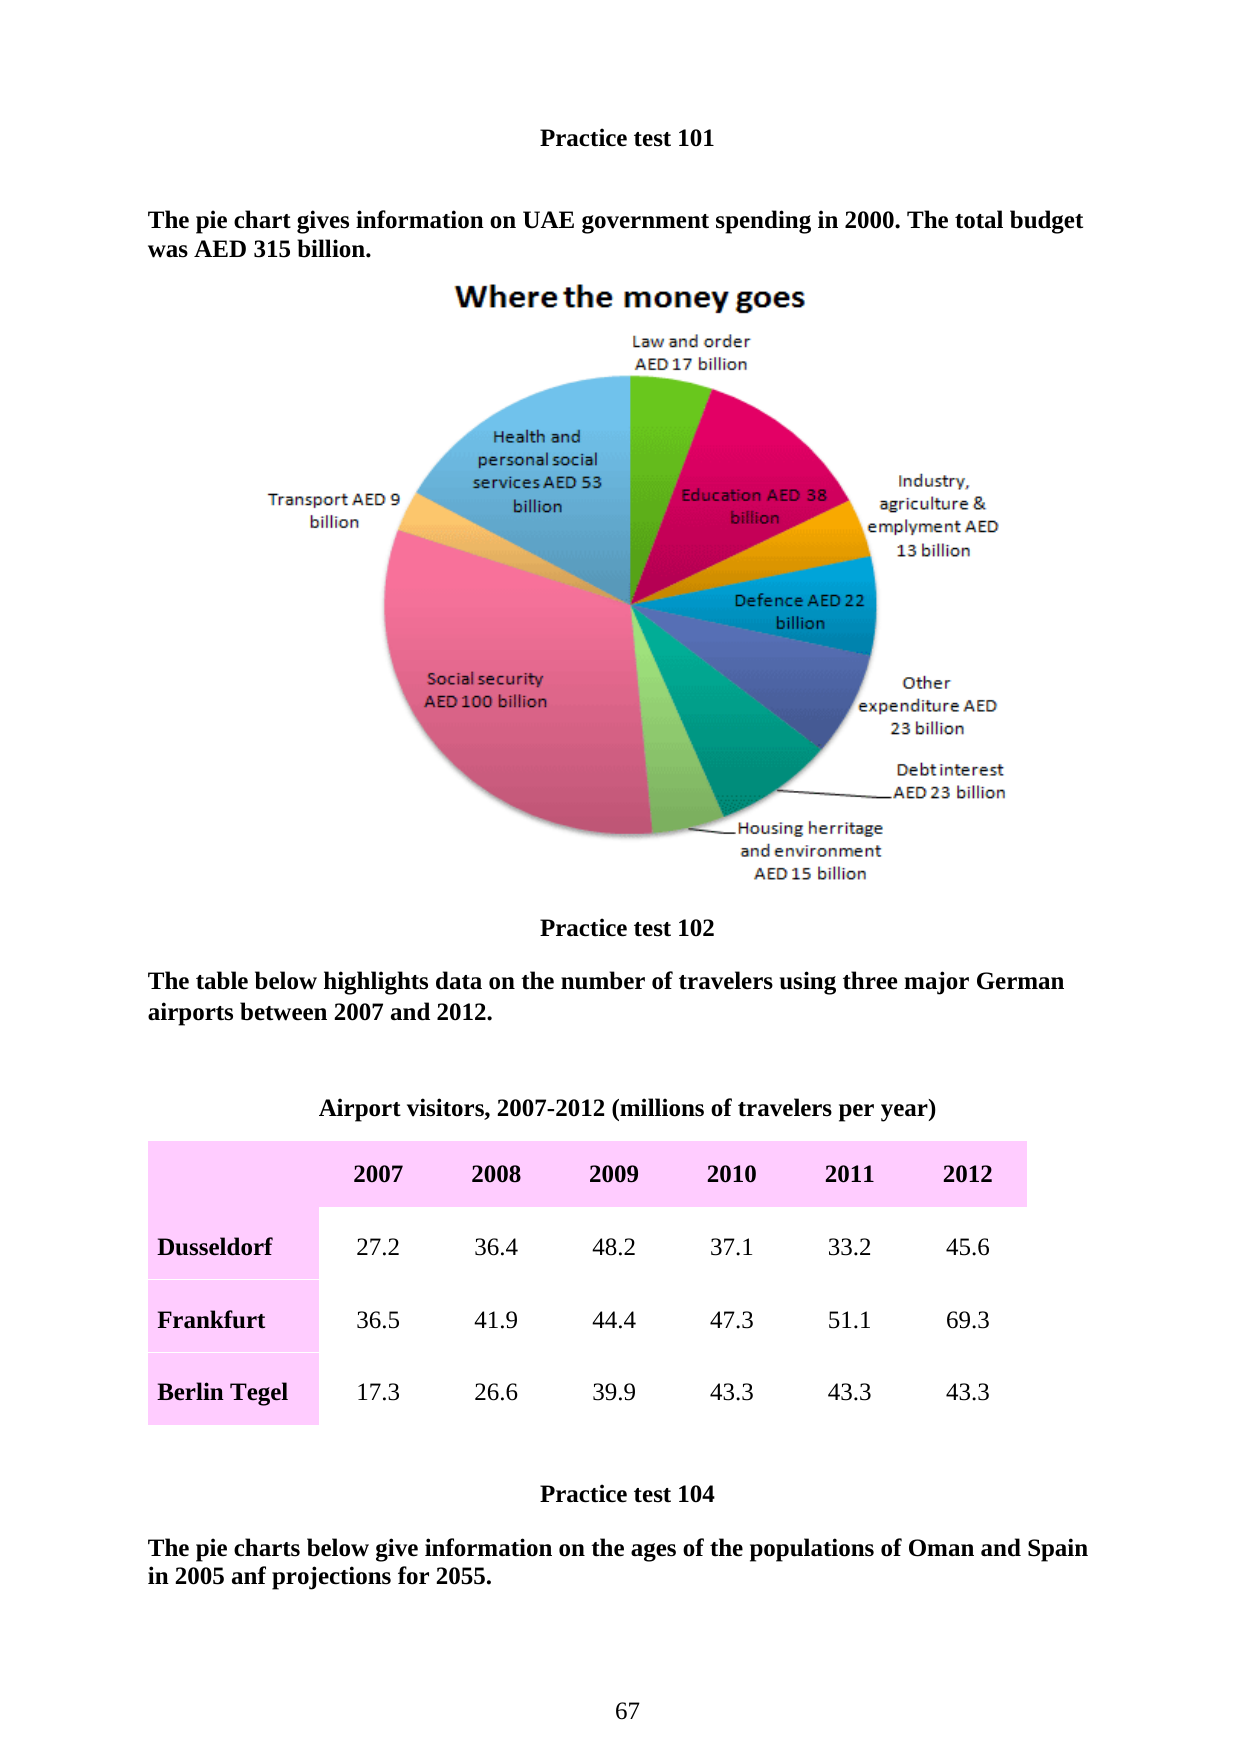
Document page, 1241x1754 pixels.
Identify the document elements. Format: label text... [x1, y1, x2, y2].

table_header 2010 [673, 1141, 791, 1207]
table_header 2009 [555, 1141, 673, 1207]
table_cell 48.2 [555, 1207, 673, 1279]
text The pie charts below give information on the ages of the populations of Oman and Spain in 2005 anf projections for 2055. [148, 1533, 1107, 1590]
table_cell Berlin Tegel [148, 1353, 319, 1425]
table_cell Dusseldorf [148, 1207, 319, 1279]
table_cell 45.6 [908, 1207, 1027, 1279]
table_cell 37.1 [673, 1207, 791, 1279]
table_cell 69.3 [908, 1280, 1027, 1352]
table_header [148, 1141, 319, 1207]
table_cell 41.9 [437, 1280, 555, 1352]
table_cell 33.2 [791, 1207, 908, 1279]
table_cell 47.3 [673, 1280, 791, 1352]
table_cell 17.3 [319, 1353, 437, 1425]
table_cell 36.5 [319, 1280, 437, 1352]
table_cell 26.6 [437, 1353, 555, 1425]
table_cell 44.4 [555, 1280, 673, 1352]
text Airport visitors, 2007-2012 (millions of travelers per year) [148, 1093, 1107, 1122]
text Practice test 101 [148, 123, 1107, 151]
table_cell 27.2 [319, 1207, 437, 1279]
table_cell Frankfurt [148, 1280, 319, 1352]
table_header 2008 [437, 1141, 555, 1207]
table_cell 36.4 [437, 1207, 555, 1279]
table_cell 43.3 [908, 1353, 1027, 1425]
table_cell 43.3 [673, 1353, 791, 1425]
text Practice test 102 [148, 913, 1107, 941]
table_cell 43.3 [791, 1353, 908, 1425]
table_header 2012 [908, 1141, 1027, 1207]
table_header 2007 [319, 1141, 437, 1207]
text The pie chart gives information on UAE government spending in 2000. The total budget was AED 315 billion. [148, 205, 1107, 263]
text The table below highlights data on the number of travelers using three major German airports between 2007 and 2012. [148, 966, 1107, 1026]
picture [224, 262, 1031, 891]
table_header 2011 [791, 1141, 908, 1207]
text Practice test 104 [148, 1479, 1107, 1508]
table_cell 51.1 [791, 1280, 908, 1352]
table_cell 39.9 [555, 1353, 673, 1425]
